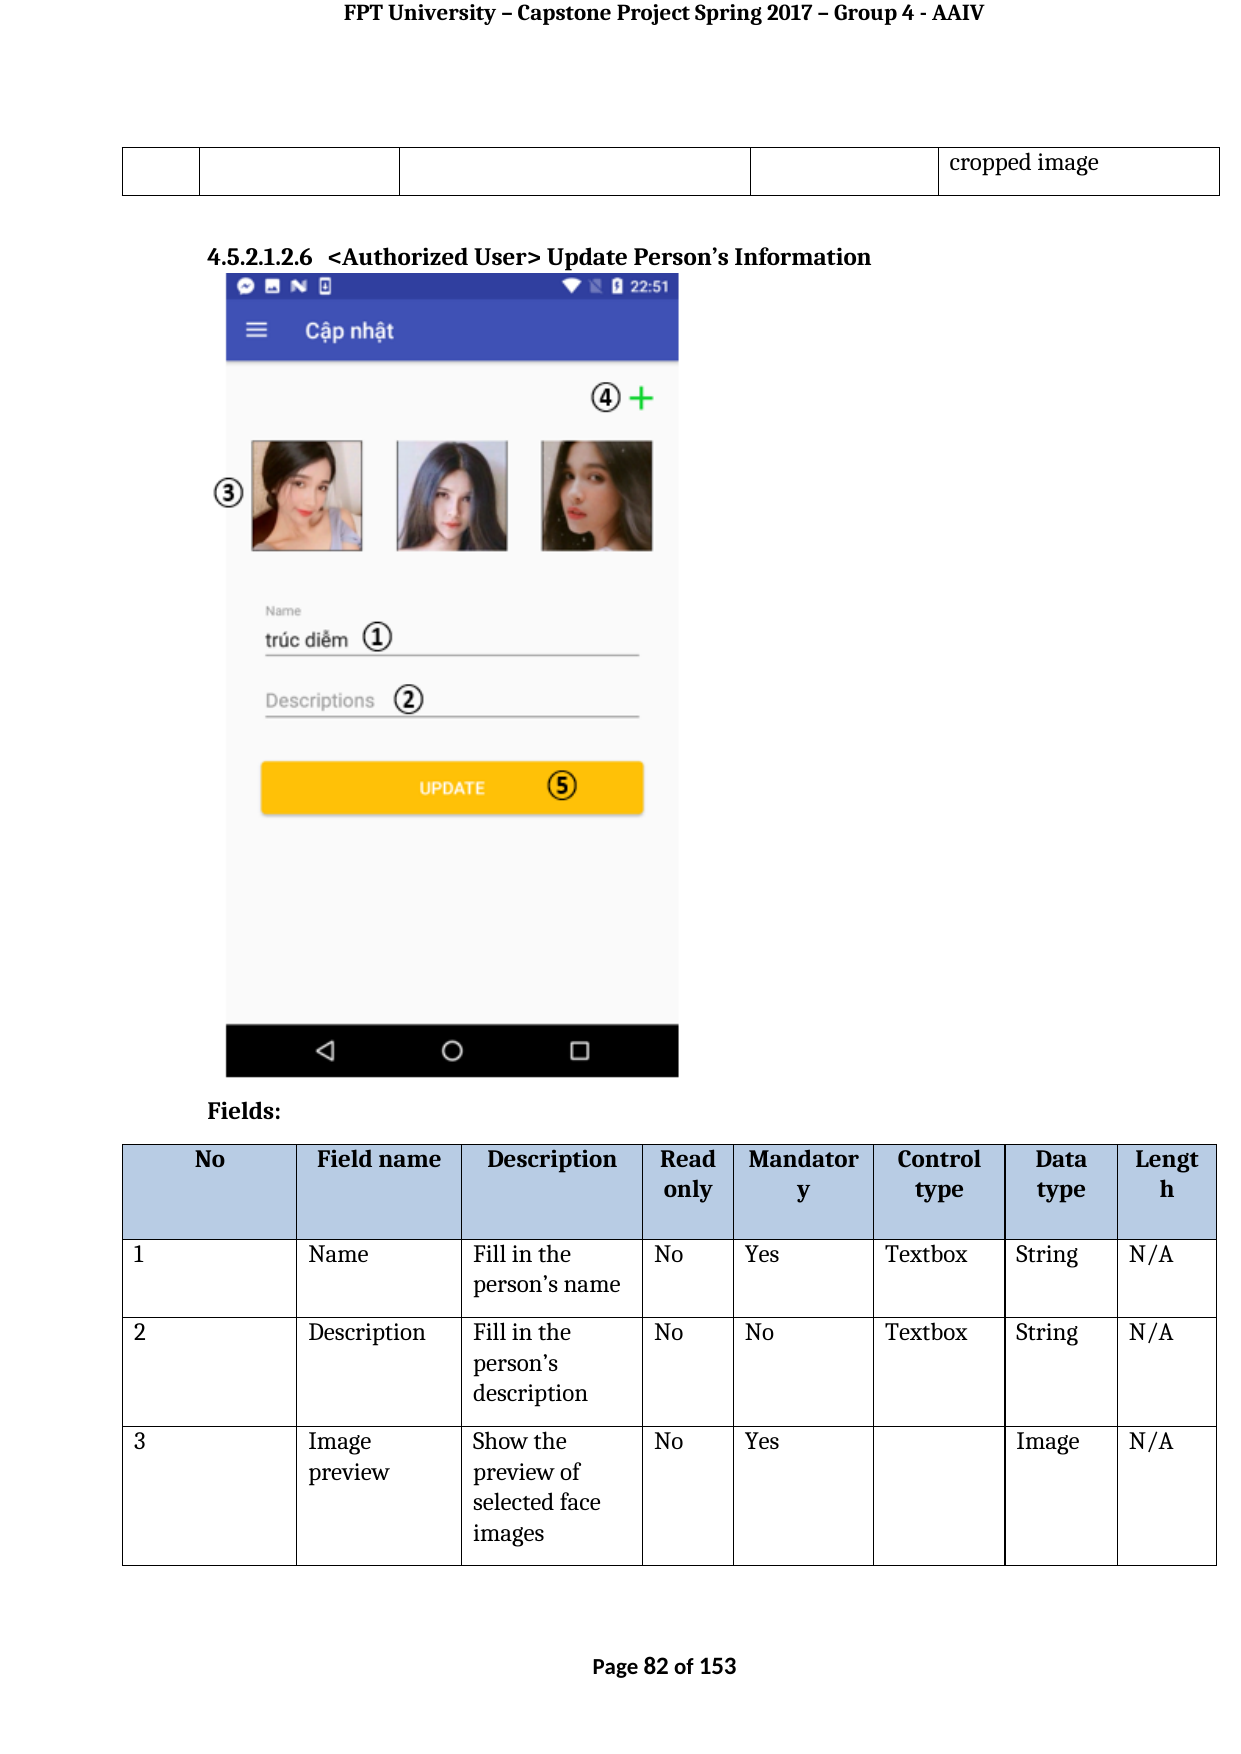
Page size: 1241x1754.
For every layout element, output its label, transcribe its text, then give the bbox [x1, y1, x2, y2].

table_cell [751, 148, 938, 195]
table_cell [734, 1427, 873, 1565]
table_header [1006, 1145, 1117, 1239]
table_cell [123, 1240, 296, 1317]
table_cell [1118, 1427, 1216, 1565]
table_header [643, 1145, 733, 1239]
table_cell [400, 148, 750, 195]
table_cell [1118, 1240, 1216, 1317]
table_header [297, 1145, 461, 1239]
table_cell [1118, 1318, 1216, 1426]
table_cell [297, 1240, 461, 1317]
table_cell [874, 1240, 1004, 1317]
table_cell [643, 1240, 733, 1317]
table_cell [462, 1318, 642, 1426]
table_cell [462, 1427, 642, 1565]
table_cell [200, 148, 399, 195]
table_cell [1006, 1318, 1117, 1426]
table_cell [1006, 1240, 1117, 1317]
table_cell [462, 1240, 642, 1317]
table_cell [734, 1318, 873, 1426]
subtitle <Authorized User> Update Person’s Information [207, 243, 1122, 272]
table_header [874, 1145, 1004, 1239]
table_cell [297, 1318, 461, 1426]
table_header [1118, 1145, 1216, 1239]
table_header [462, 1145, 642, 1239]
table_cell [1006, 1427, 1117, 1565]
text Fields: [207, 1097, 1122, 1125]
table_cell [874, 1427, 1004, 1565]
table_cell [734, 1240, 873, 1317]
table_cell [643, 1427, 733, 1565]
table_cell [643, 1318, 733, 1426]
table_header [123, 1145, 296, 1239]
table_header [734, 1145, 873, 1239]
picture [207, 273, 682, 1079]
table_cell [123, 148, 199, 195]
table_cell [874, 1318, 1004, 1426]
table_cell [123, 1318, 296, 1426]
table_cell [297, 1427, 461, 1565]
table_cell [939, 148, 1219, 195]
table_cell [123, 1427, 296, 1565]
